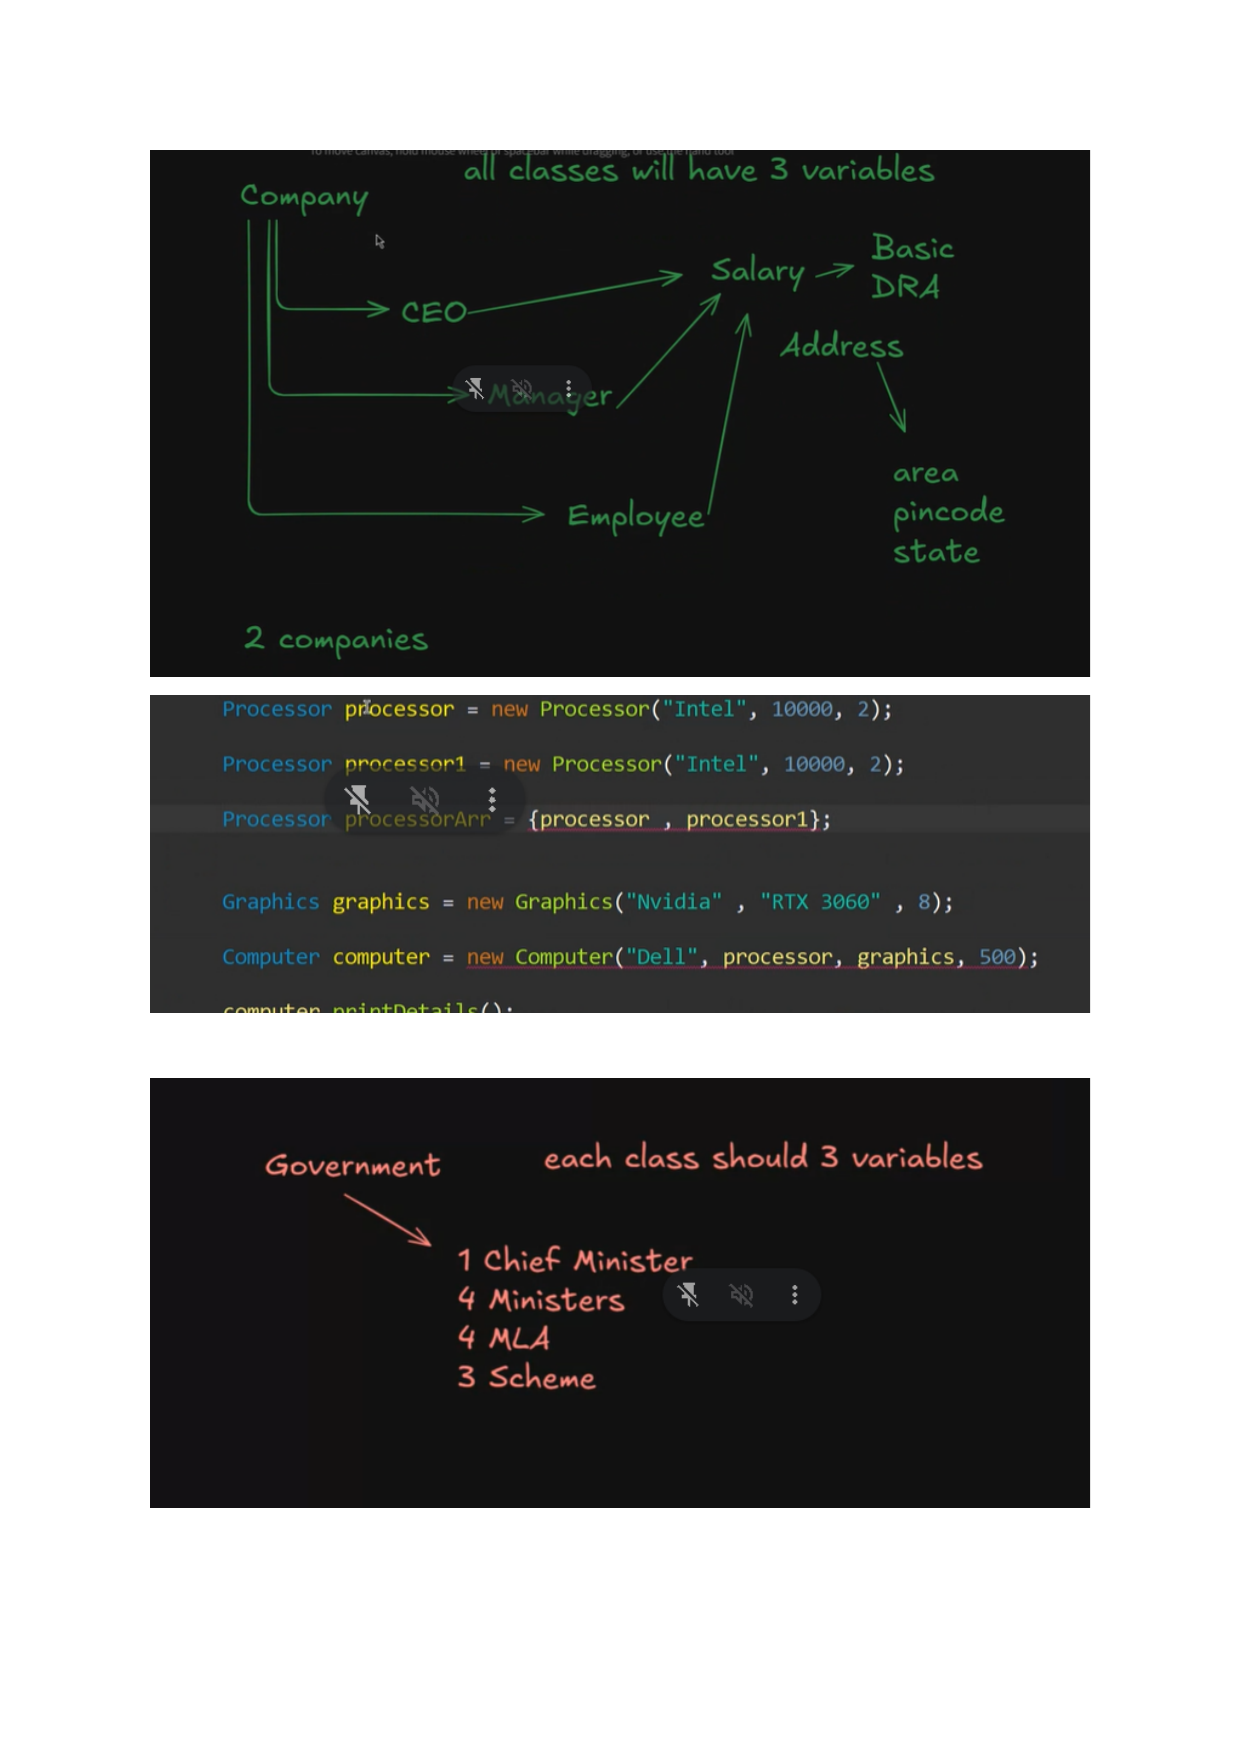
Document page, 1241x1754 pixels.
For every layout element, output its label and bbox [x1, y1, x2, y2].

picture [150, 150, 1091, 677]
picture [150, 1078, 1091, 1508]
picture [150, 695, 1091, 1013]
